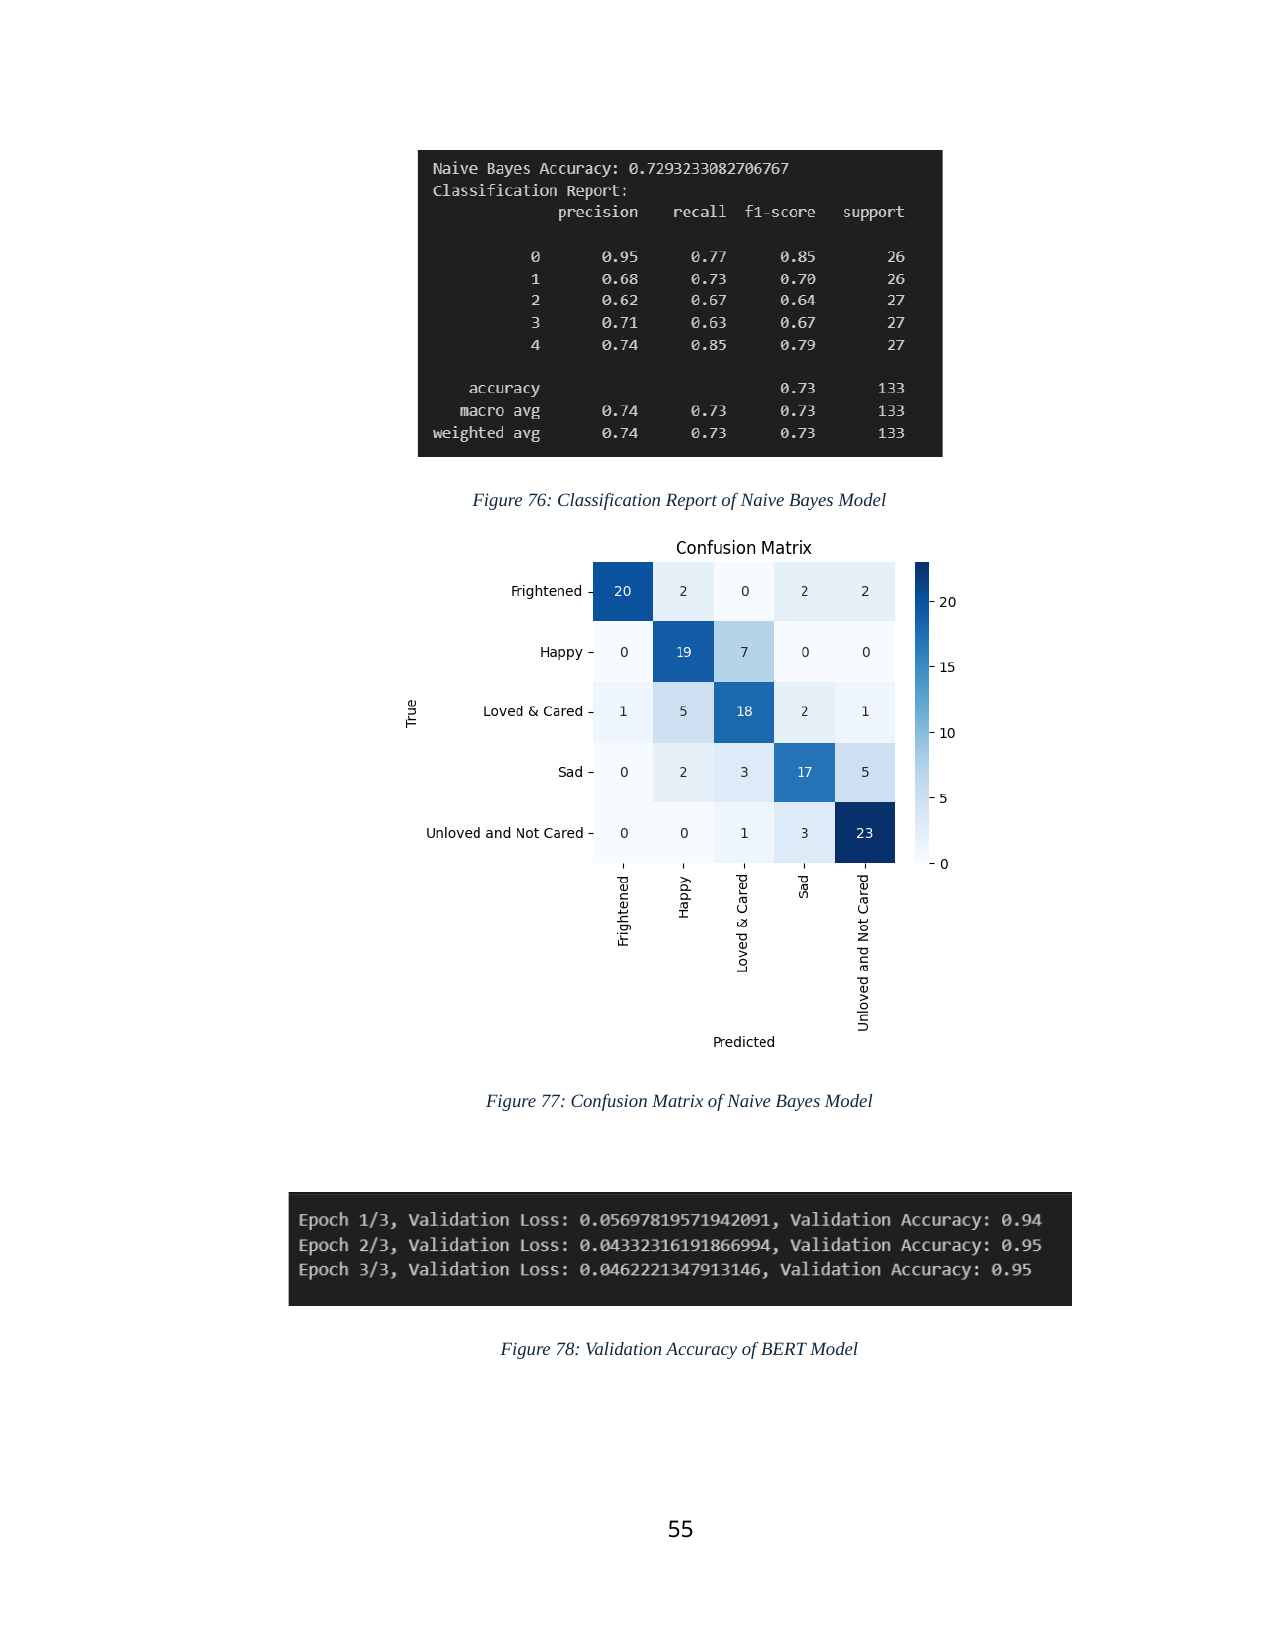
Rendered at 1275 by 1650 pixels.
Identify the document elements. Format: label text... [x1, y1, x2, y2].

text Figure 78: Validation Accuracy of BERT Model [236, 1337, 1125, 1359]
picture [417, 150, 943, 457]
text Figure 77: Confusion Matrix of Naive Bayes Model [236, 1090, 1125, 1112]
picture [288, 1192, 1072, 1306]
picture [396, 531, 965, 1059]
text Figure 76: Classification Report of Naive Bayes Model [236, 489, 1125, 510]
